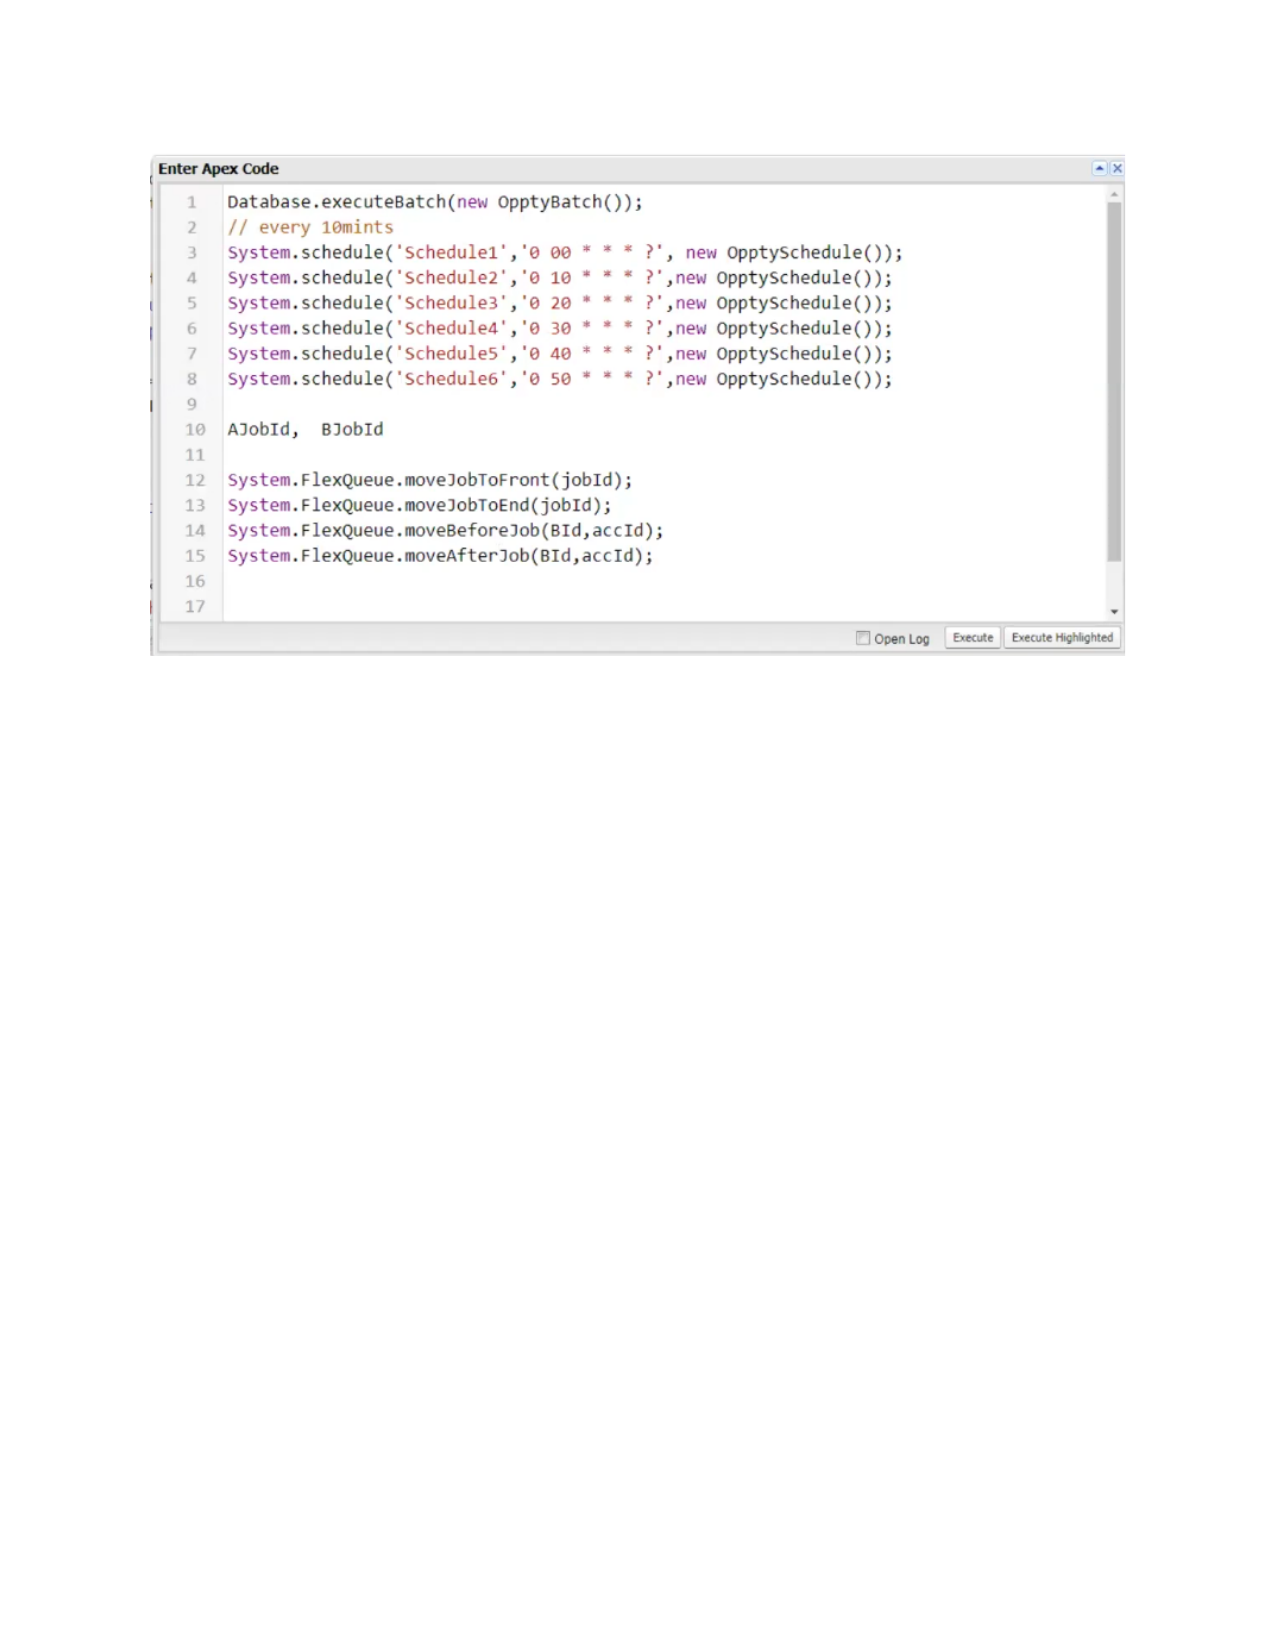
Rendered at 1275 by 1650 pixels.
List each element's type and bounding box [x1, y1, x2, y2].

picture [150, 150, 1125, 656]
